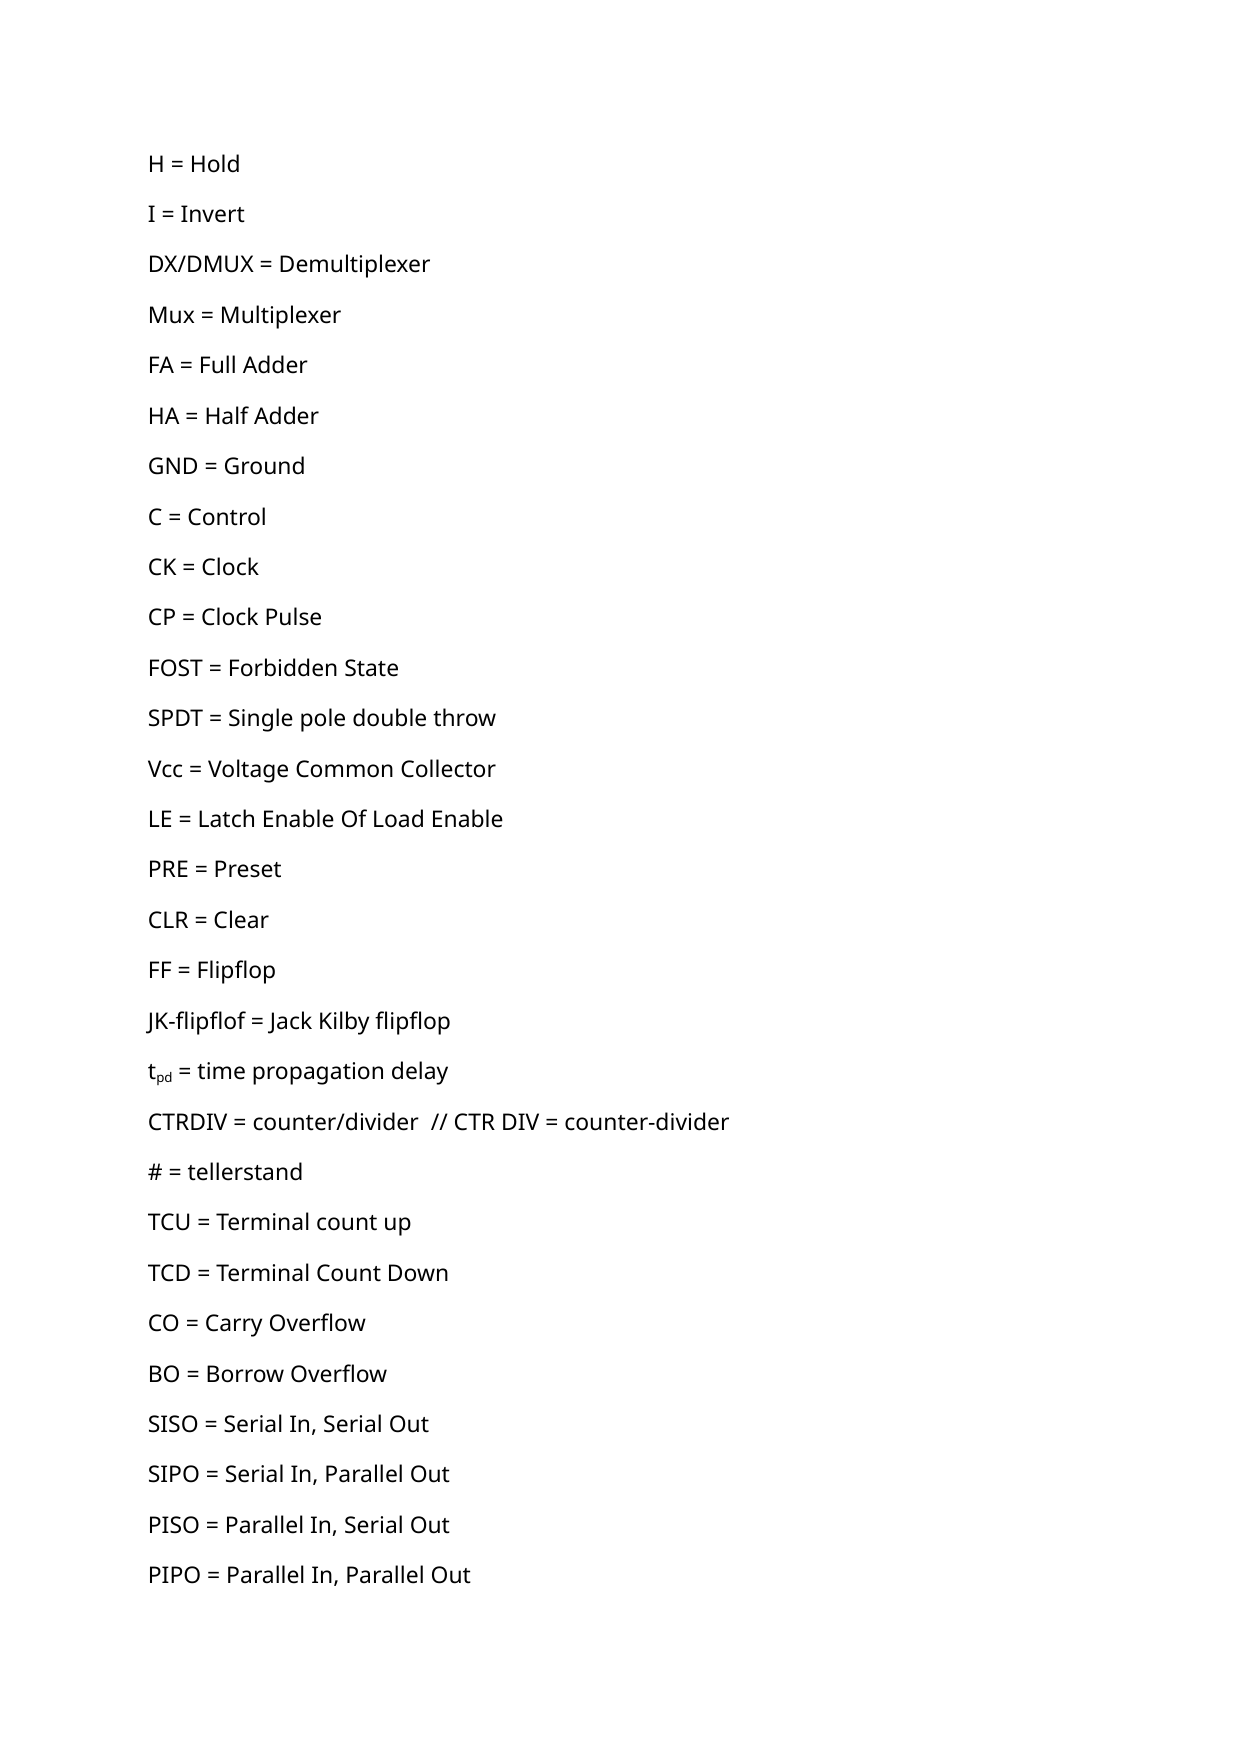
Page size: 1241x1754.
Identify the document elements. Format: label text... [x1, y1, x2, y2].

text CP = Clock Pulse [148, 601, 1093, 633]
text DX/DMUX = Demultiplexer [148, 248, 1093, 280]
text Vcc = Voltage Common Collector [148, 753, 1093, 784]
text CO = Carry Overflow [148, 1307, 1093, 1338]
text SISO = Serial In, Serial Out [148, 1408, 1093, 1439]
text PISO = Parallel In, Serial Out [148, 1509, 1093, 1540]
text tpd = time propagation delay [148, 1055, 1093, 1086]
text JK-flipflof = Jack Kilby flipflop [148, 1005, 1093, 1036]
text # = tellerstand [148, 1156, 1093, 1187]
text Mux = Multiplexer [148, 299, 1093, 330]
text CLR = Clear [148, 904, 1093, 935]
text LE = Latch Enable Of Load Enable [148, 803, 1093, 834]
text I = Invert [148, 198, 1093, 229]
text FF = Flipflop [148, 954, 1093, 986]
text C = Control [148, 501, 1093, 532]
text BO = Borrow Overflow [148, 1358, 1093, 1389]
text TCU = Terminal count up [148, 1206, 1093, 1238]
text HA = Half Adder [148, 400, 1093, 431]
text FA = Full Adder [148, 349, 1093, 381]
text PRE = Preset [148, 853, 1093, 885]
text SPDT = Single pole double throw [148, 702, 1093, 733]
text PIPO = Parallel In, Parallel Out [148, 1559, 1093, 1591]
text CK = Clock [148, 551, 1093, 582]
text H = Hold [148, 148, 1093, 179]
text FOST = Forbidden State [148, 652, 1093, 683]
text SIPO = Serial In, Parallel Out [148, 1458, 1093, 1490]
text CTRDIV = counter/divider // CTR DIV = counter-divider [148, 1106, 1093, 1137]
text TCD = Terminal Count Down [148, 1257, 1093, 1288]
text GND = Ground [148, 450, 1093, 481]
